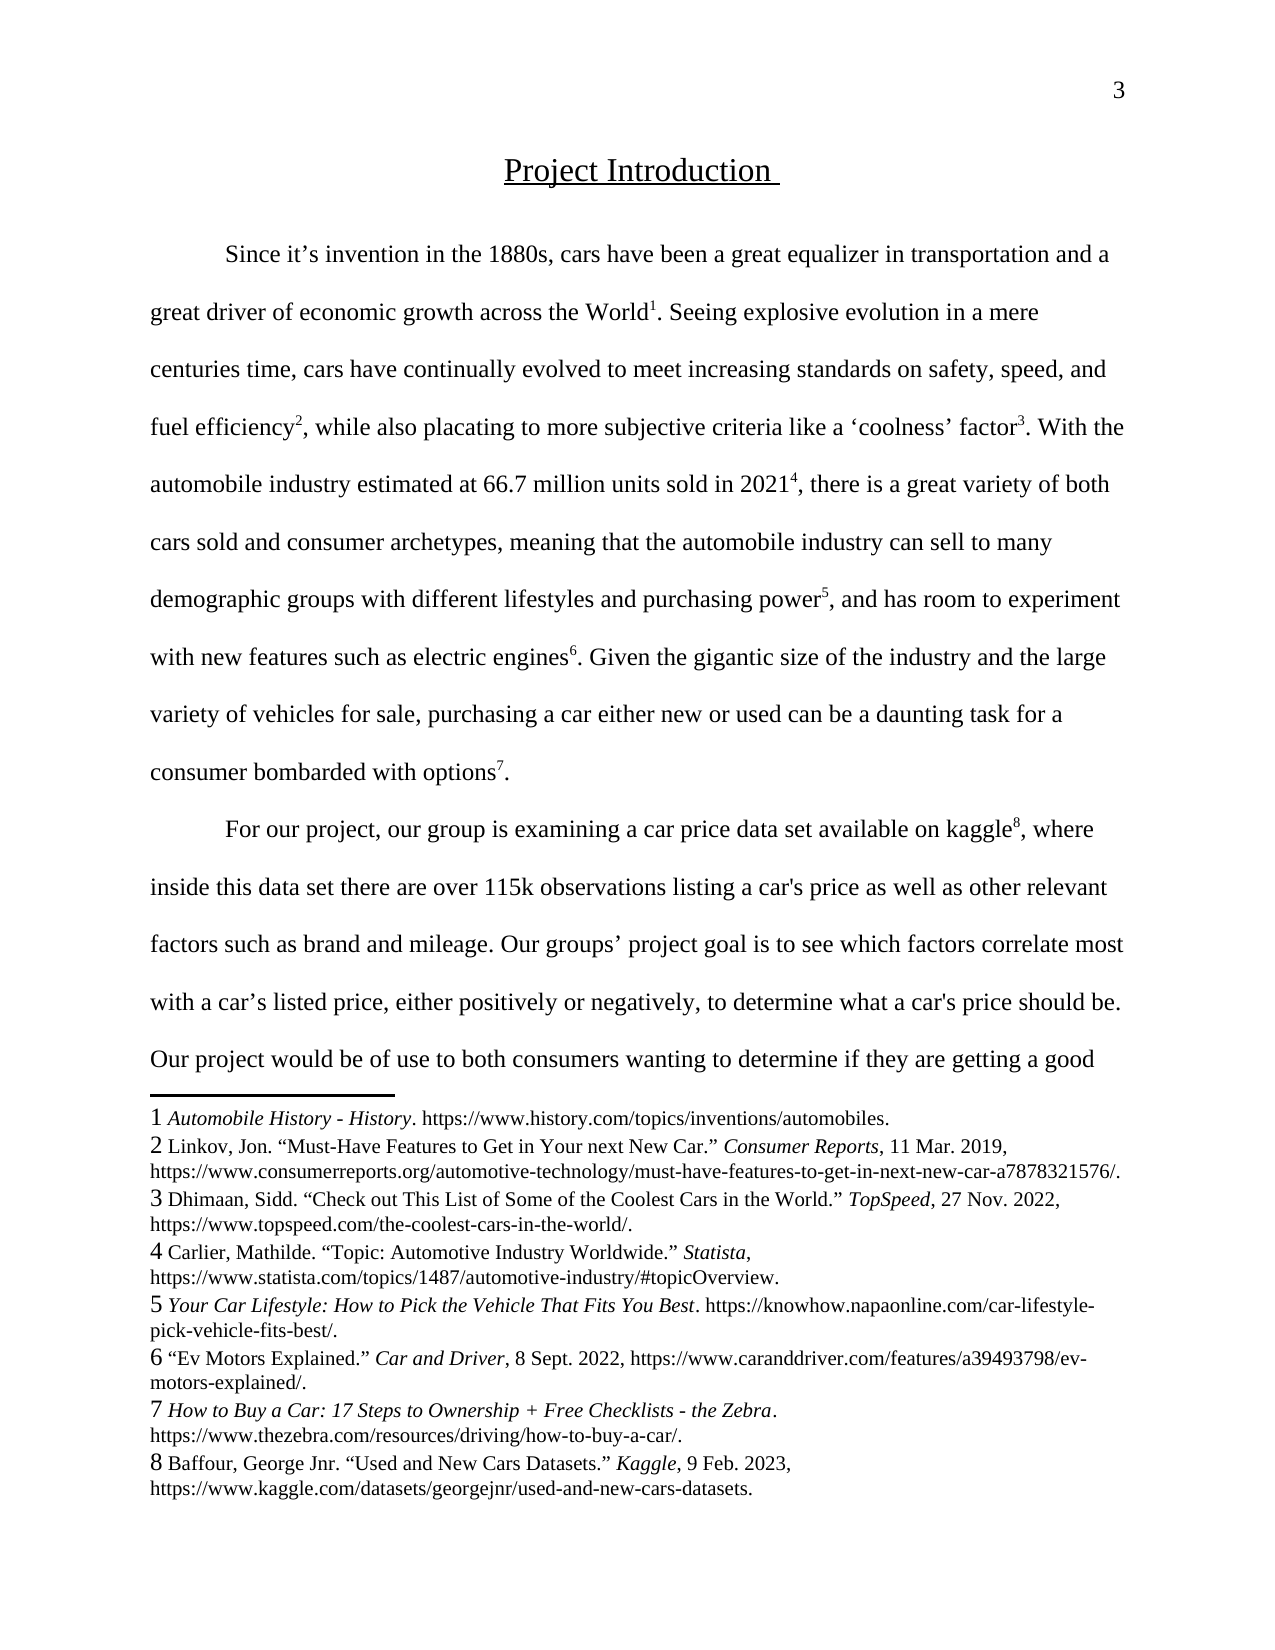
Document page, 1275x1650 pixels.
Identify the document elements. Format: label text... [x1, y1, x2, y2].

subtitle Project Introduction [150, 150, 1125, 188]
text For our project, our group is examining a car price data set available on kaggle, where inside this data set there are over 115k observations listing a car's price as well as other relevant factors such as brand and mileage. Our groups’ project goal is to see which factors correlate most with a car’s listed price, either positively or negatively, to determine what a car's price should be. Our project would be of use to both consumers wanting to determine if they are getting a good value for their purchase, and for sellers as a reference when listing vehicles for sale. Given the extensive range of sources already available for this topic,,,we also are curious to see if our findings line up with these existing resources, or if we come to a contradicting conclusion. [150, 814, 1125, 1073]
text Since it’s invention in the 1880s, cars have been a great equalizer in transportation and a great driver of economic growth across the World. Seeing explosive evolution in a mere centuries time, cars have continually evolved to meet increasing standards on safety, speed, and fuel efficiency, while also placating to more subjective criteria like a ‘coolness’ factor. With the automobile industry estimated at 66.7 million units sold in 2021, there is a great variety of both cars sold and consumer archetypes, meaning that the automobile industry can sell to many demographic groups with different lifestyles and purchasing power, and has room to experiment with new features such as electric engines. Given the gigantic size of the industry and the large variety of vehicles for sale, purchasing a car either new or used can be a daunting task for a consumer bombarded with options. [150, 239, 1125, 785]
